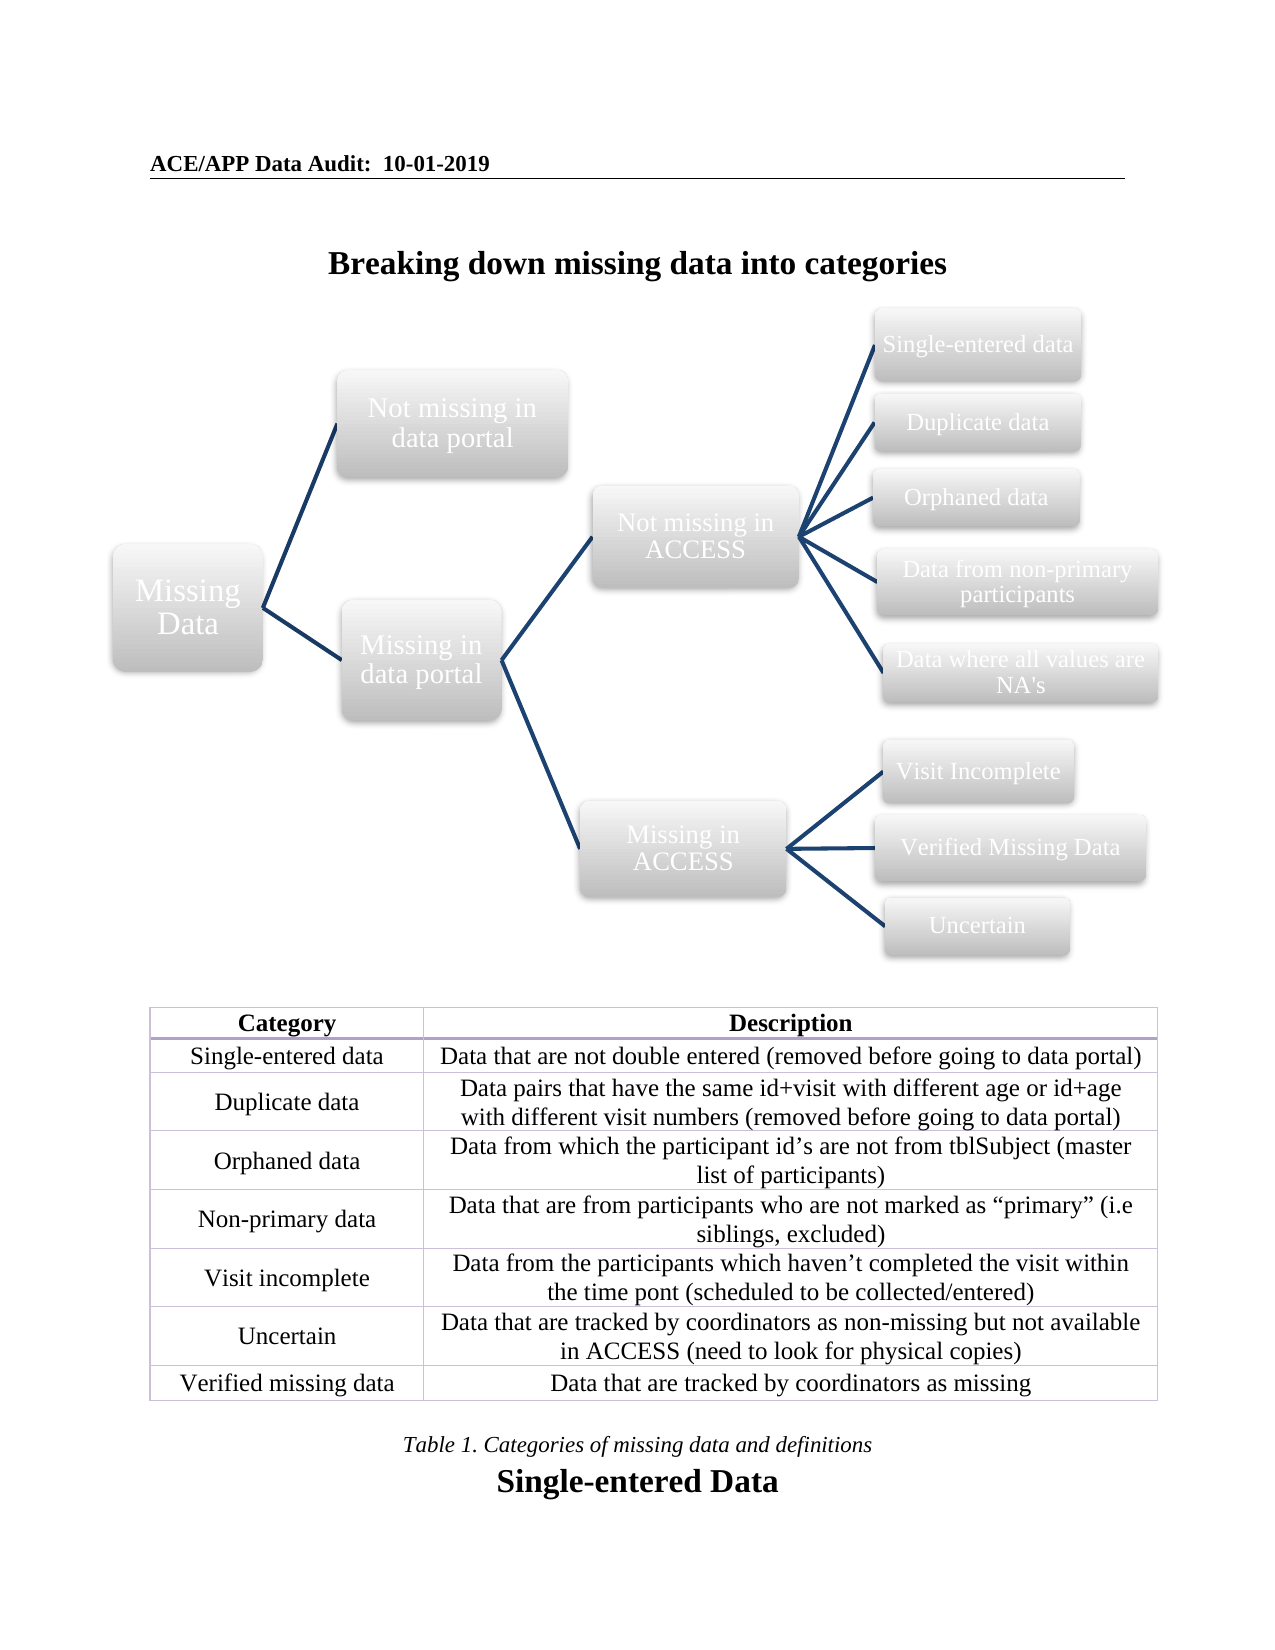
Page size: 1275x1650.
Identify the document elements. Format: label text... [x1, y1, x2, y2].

table_cell Visit incomplete [151, 1249, 423, 1306]
text ACE/APP Data Audit: 10-01-2019 [150, 150, 1125, 178]
table_cell Data that are tracked by coordinators as missing [424, 1366, 1157, 1400]
text Single-entered Data [150, 1461, 1125, 1499]
table_header Description [424, 1008, 1157, 1037]
table_cell Data from the participants which haven’t completed the visit within the time pont (scheduled to be collected/entered) [424, 1249, 1157, 1306]
table_header Category [151, 1008, 423, 1037]
table_cell Orphaned data [151, 1131, 423, 1189]
table_cell Single-entered data [151, 1040, 423, 1072]
text Table 1. Categories of missing data and definitions [150, 1431, 1125, 1457]
text Breaking down missing data into categories [150, 204, 1125, 282]
table_cell Data that are from participants who are not marked as “primary” (i.e siblings, excluded) [424, 1190, 1157, 1247]
table_cell Data from which the participant id’s are not from tblSubject (master list of participants) [424, 1131, 1157, 1189]
table_cell Data that are tracked by coordinators as non-missing but not available in ACCESS (need to look for physical copies) [424, 1307, 1157, 1364]
table_cell Uncertain [151, 1307, 423, 1364]
table_cell Data pairs that have the same id+visit with different age or id+age with different visit numbers (removed before going to data portal) [424, 1073, 1157, 1130]
table_cell Duplicate data [151, 1073, 423, 1130]
table_cell Verified missing data [151, 1366, 423, 1400]
table_cell Data that are not double entered (removed before going to data portal) [424, 1040, 1157, 1072]
table_cell Non-primary data [151, 1190, 423, 1247]
